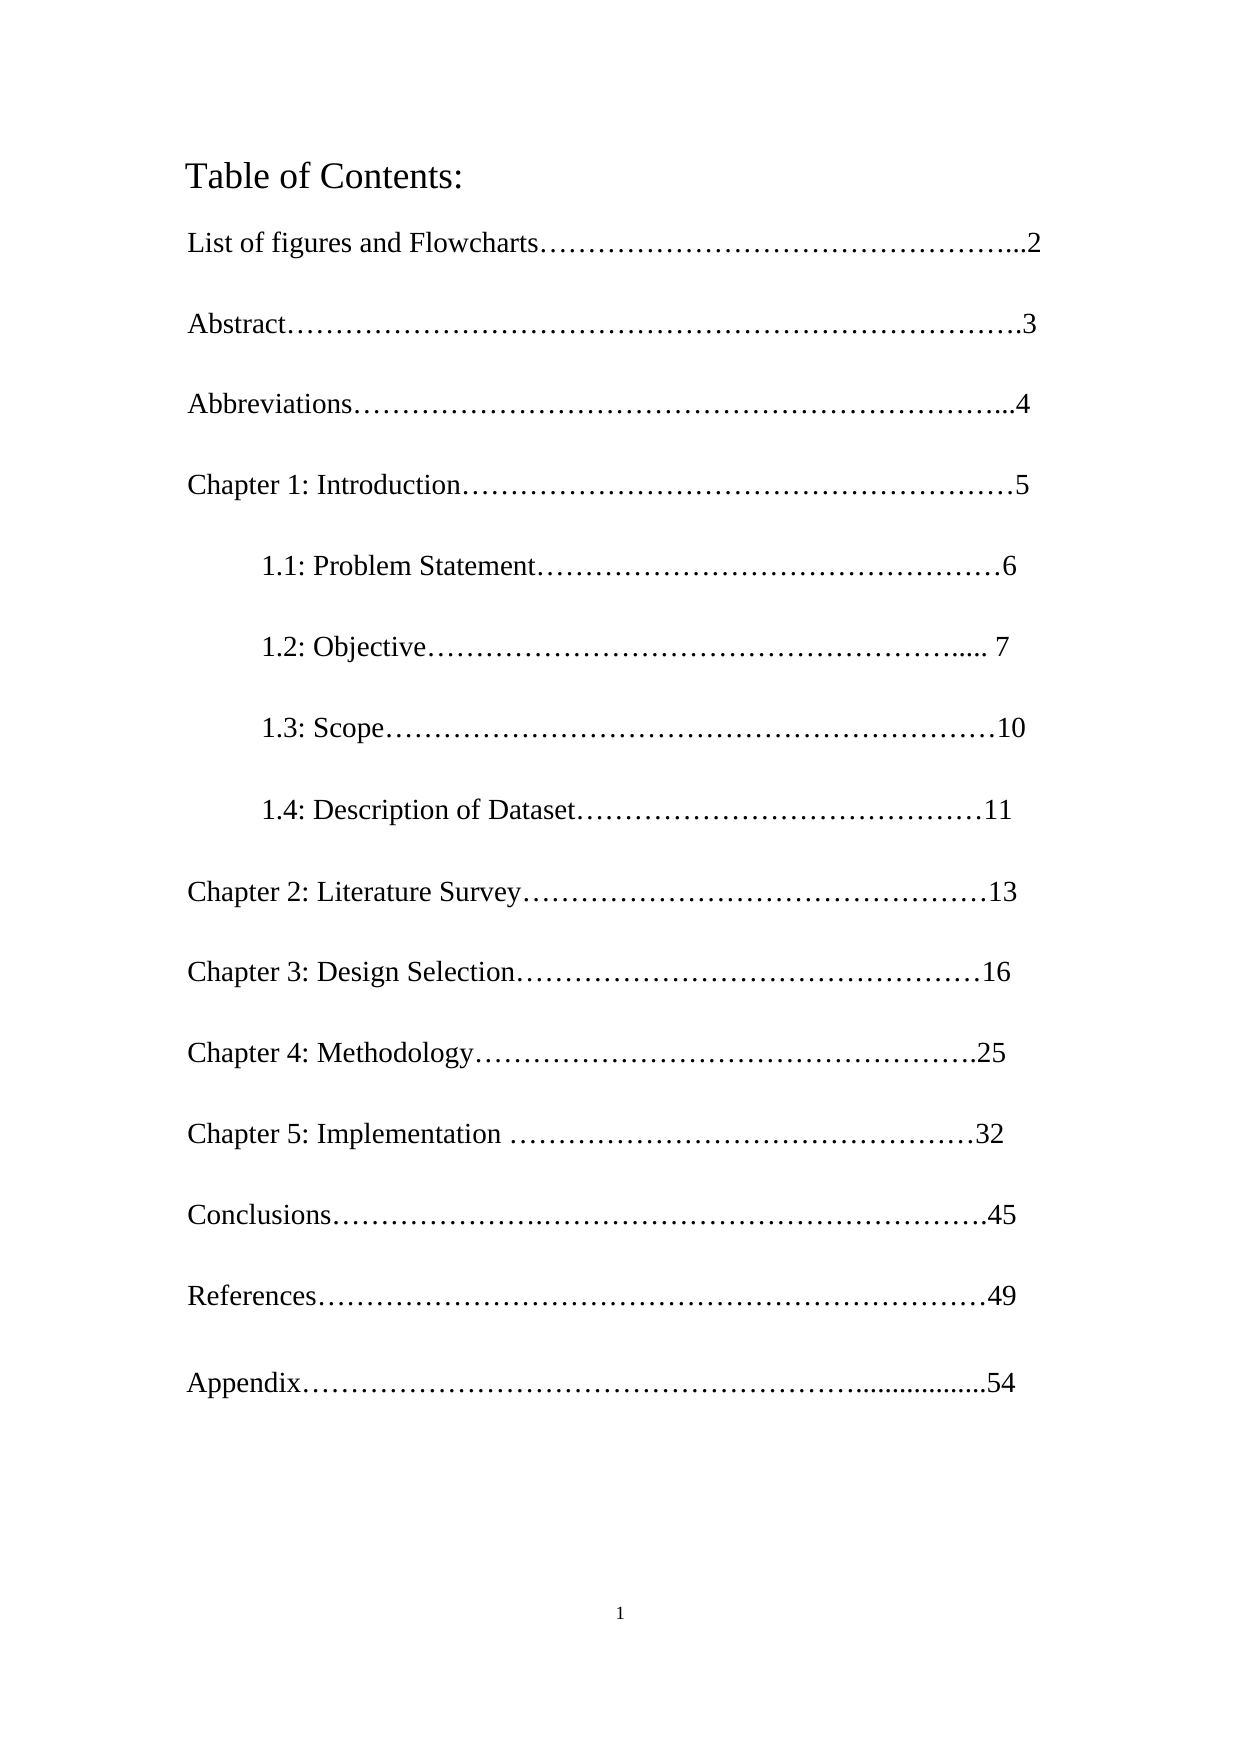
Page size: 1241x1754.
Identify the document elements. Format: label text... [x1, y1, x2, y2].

text List of figures and Flowcharts…………………………………………...2 [187, 225, 1054, 258]
text 1.4: Description of Dataset……………………………………11 [187, 792, 1027, 826]
text Appendix…………………………………………………..................54 [186, 1365, 1060, 1398]
text Chapter 1: Introduction…………………………………………………5 [187, 467, 1054, 501]
text Table of Contents: [184, 154, 1060, 197]
text 1.3: Scope………………………………………………………10 [187, 711, 1027, 744]
text Chapter 3: Design Selection…………………………………………16 [187, 954, 1054, 988]
text Conclusions………………….……………………………………….45 [187, 1197, 1054, 1231]
text 1.2: Objective………………………………………………..... 7 [187, 629, 1027, 663]
text Abbreviations…………………………………………………………...4 [187, 387, 1054, 420]
text 1.1: Problem Statement…………………………………………6 [187, 548, 1054, 582]
text References……………………………………………………………49 [187, 1278, 1054, 1311]
text Abstract………………………………………………………………….3 [187, 306, 1054, 339]
text Chapter 4: Methodology…………………………………………….25 [187, 1035, 1054, 1069]
text Chapter 5: Implementation …………………………………………32 [187, 1116, 1054, 1150]
text Chapter 2: Literature Survey…………………………………………13 [187, 874, 1054, 907]
